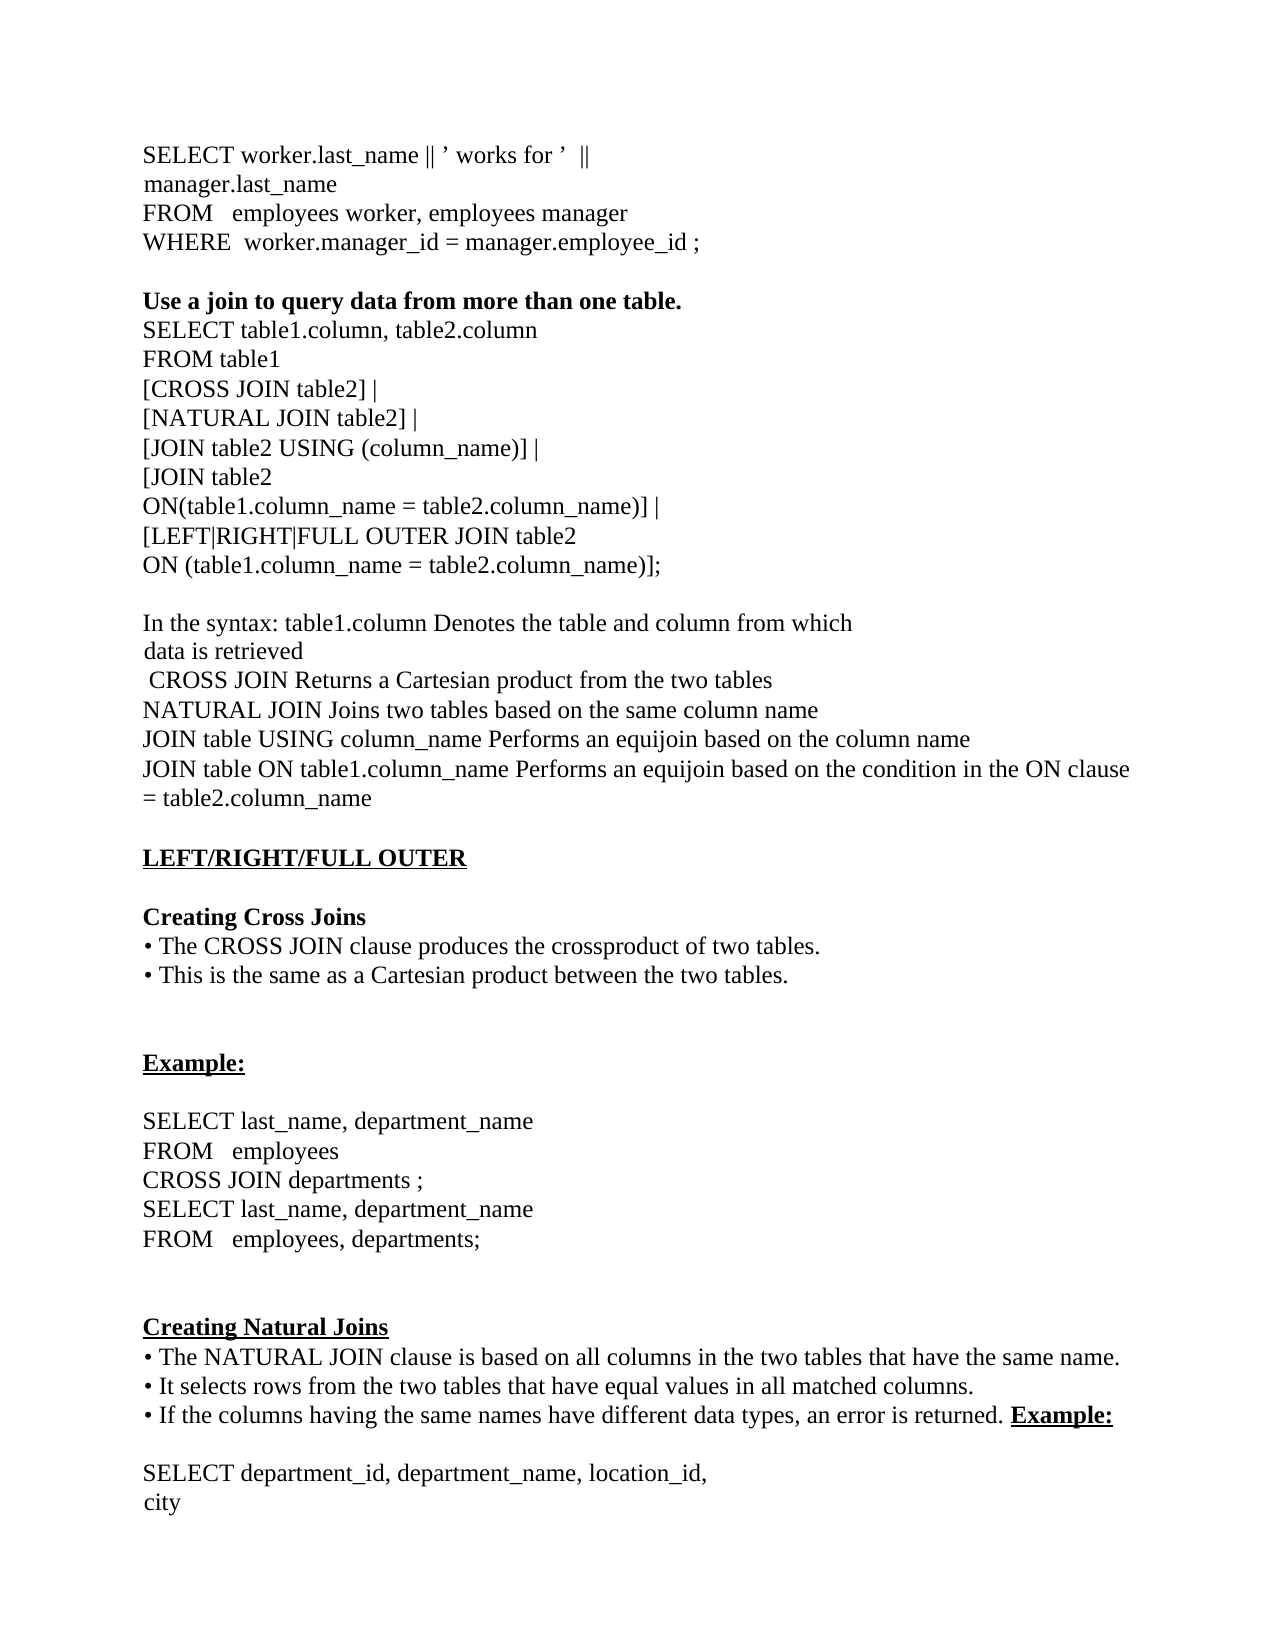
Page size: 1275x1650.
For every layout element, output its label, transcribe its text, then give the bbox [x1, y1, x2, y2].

text FROM table1 [142, 346, 1275, 373]
text FROM employees, departments; [142, 1225, 1275, 1253]
list If the columns having the same names have different data types, an error is returned. Example: [143, 1402, 1275, 1429]
list The CROSS JOIN clause produces the crossproduct of two tables. [143, 932, 1275, 960]
text SELECT last_name, department_name [142, 1108, 1275, 1135]
text Use a join to query data from more than one table. [142, 287, 1275, 315]
text CROSS JOIN Returns a Cartesian product from the two tables [142, 667, 1275, 694]
text LEFT/RIGHT/FULL OUTER [142, 843, 1275, 872]
text Creating Natural Joins [142, 1312, 1275, 1341]
text [LEFT|RIGHT|FULL OUTER JOIN table2 [142, 522, 1275, 550]
text CROSS JOIN departments ; [142, 1166, 1275, 1194]
text [JOIN table2 [142, 463, 1275, 491]
text SELECT worker.last_name || ’ works for ’ || manager.last_name [142, 142, 591, 197]
text NATURAL JOIN Joins two tables based on the same column name [142, 696, 1275, 724]
text FROM employees [142, 1137, 1275, 1165]
text SELECT table1.column, table2.column [142, 316, 1275, 344]
list This is the same as a Cartesian product between the two tables. [143, 962, 1275, 989]
list The NATURAL JOIN clause is based on all columns in the two tables that have the same name. [143, 1343, 1275, 1371]
text In the syntax: table1.column Denotes the table and column from which data is retrieved [142, 609, 884, 665]
text JOIN table ON table1.column_name Performs an equijoin based on the condition in the ON clause [142, 755, 1275, 783]
text = table2.column_name [142, 784, 1275, 812]
text SELECT last_name, department_name [142, 1196, 1275, 1223]
list It selects rows from the two tables that have equal values in all matched columns. [143, 1372, 1275, 1400]
text [CROSS JOIN table2] | [142, 375, 1275, 403]
text [NATURAL JOIN table2] | [142, 404, 1275, 432]
text Example: [142, 1048, 1275, 1077]
text Creating Cross Joins [142, 902, 1275, 931]
text [JOIN table2 USING (column_name)] | [142, 434, 1275, 462]
text WHERE worker.manager_id = manager.employee_id ; [142, 228, 1275, 256]
text ON (table1.column_name = table2.column_name)]; [142, 551, 1275, 579]
text FROM employees worker, employees manager [142, 199, 1275, 227]
text JOIN table USING column_name Performs an equijoin based on the column name [142, 726, 1275, 753]
text SELECT department_id, department_name, location_id, city [142, 1460, 709, 1515]
text ON(table1.column_name = table2.column_name)] | [142, 492, 1275, 520]
